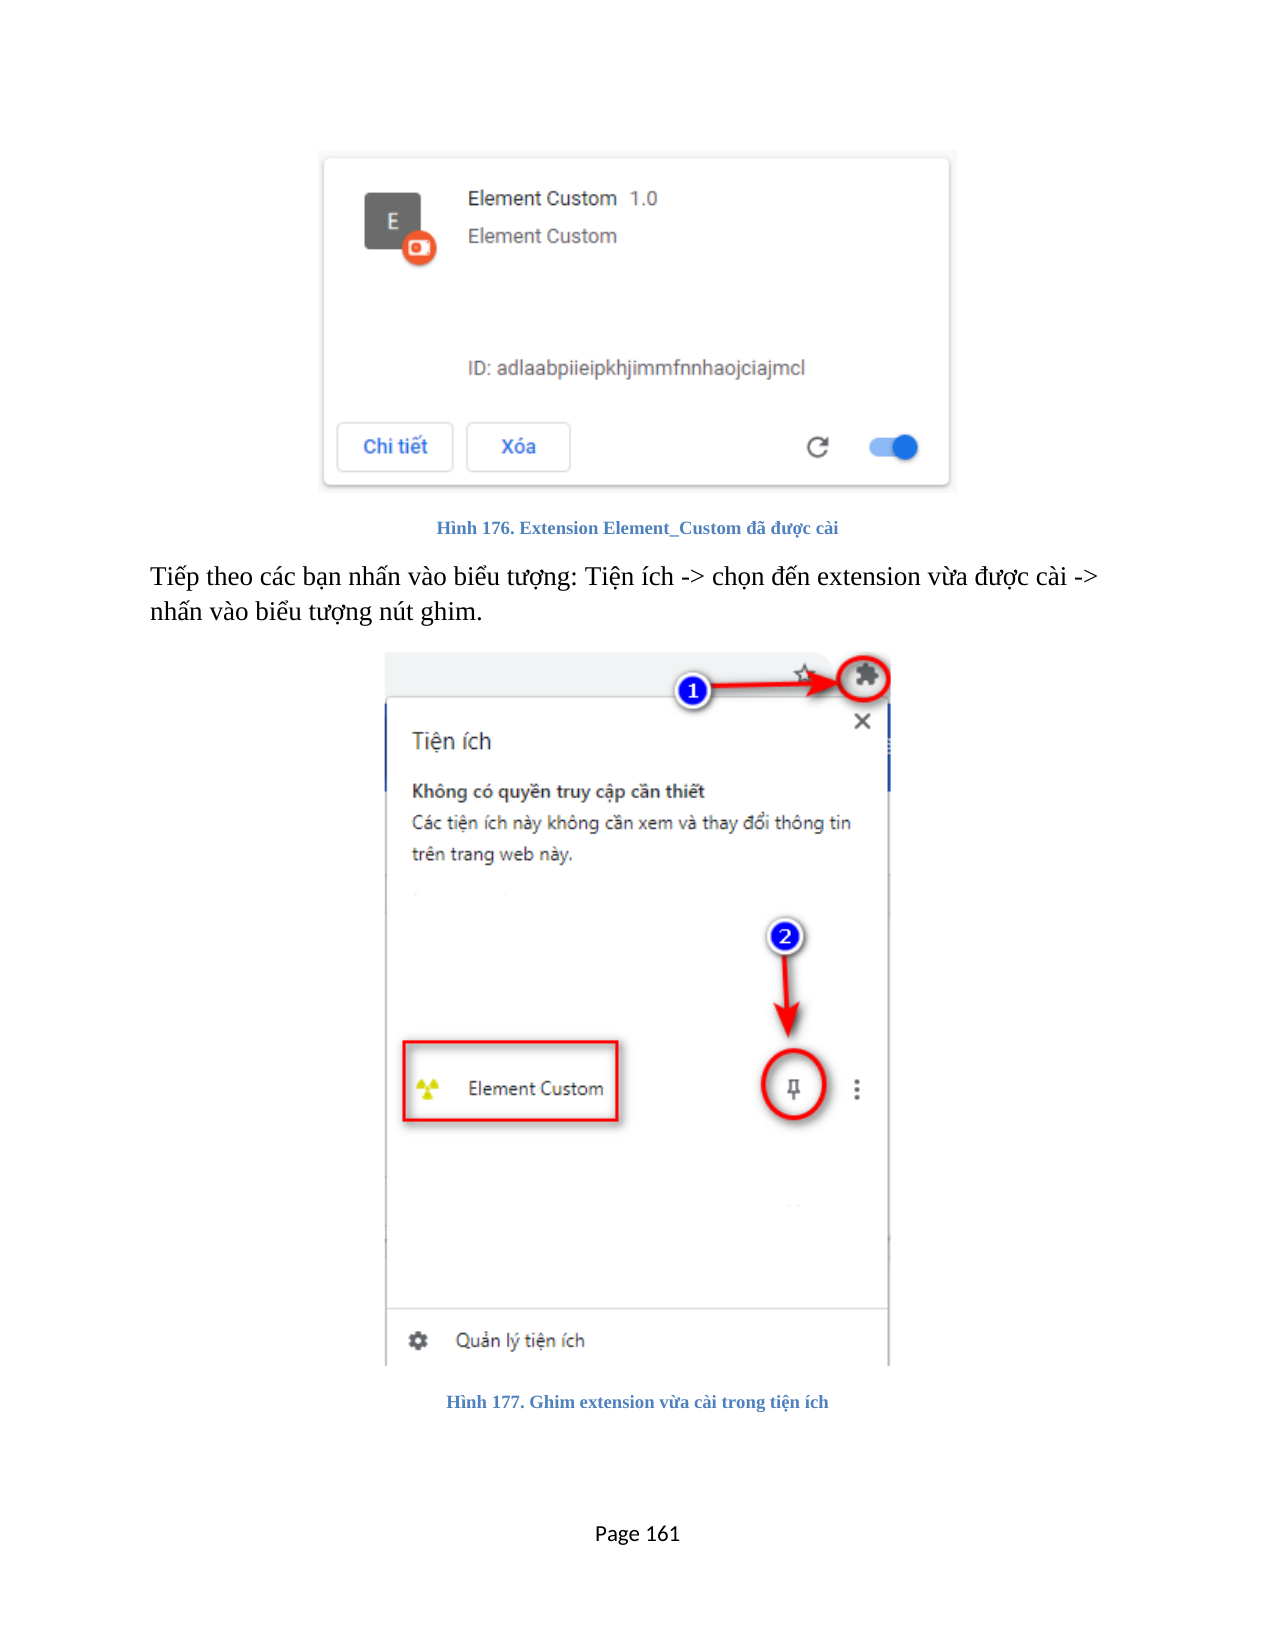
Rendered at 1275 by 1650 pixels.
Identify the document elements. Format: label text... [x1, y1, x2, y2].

picture [384, 651, 891, 1366]
text Tiếp theo các bạn nhấn vào biểu tượng: Tiện ích -> chọn đến extension vừa được cài -> nhấn vào biểu tượng nút ghim. [150, 559, 1125, 626]
text Hình 177. Ghim extension vừa cài trong tiện ích [150, 1391, 1125, 1412]
picture [318, 150, 957, 493]
text Hình 176. Extension Element_Custom đã được cài [150, 517, 1125, 539]
